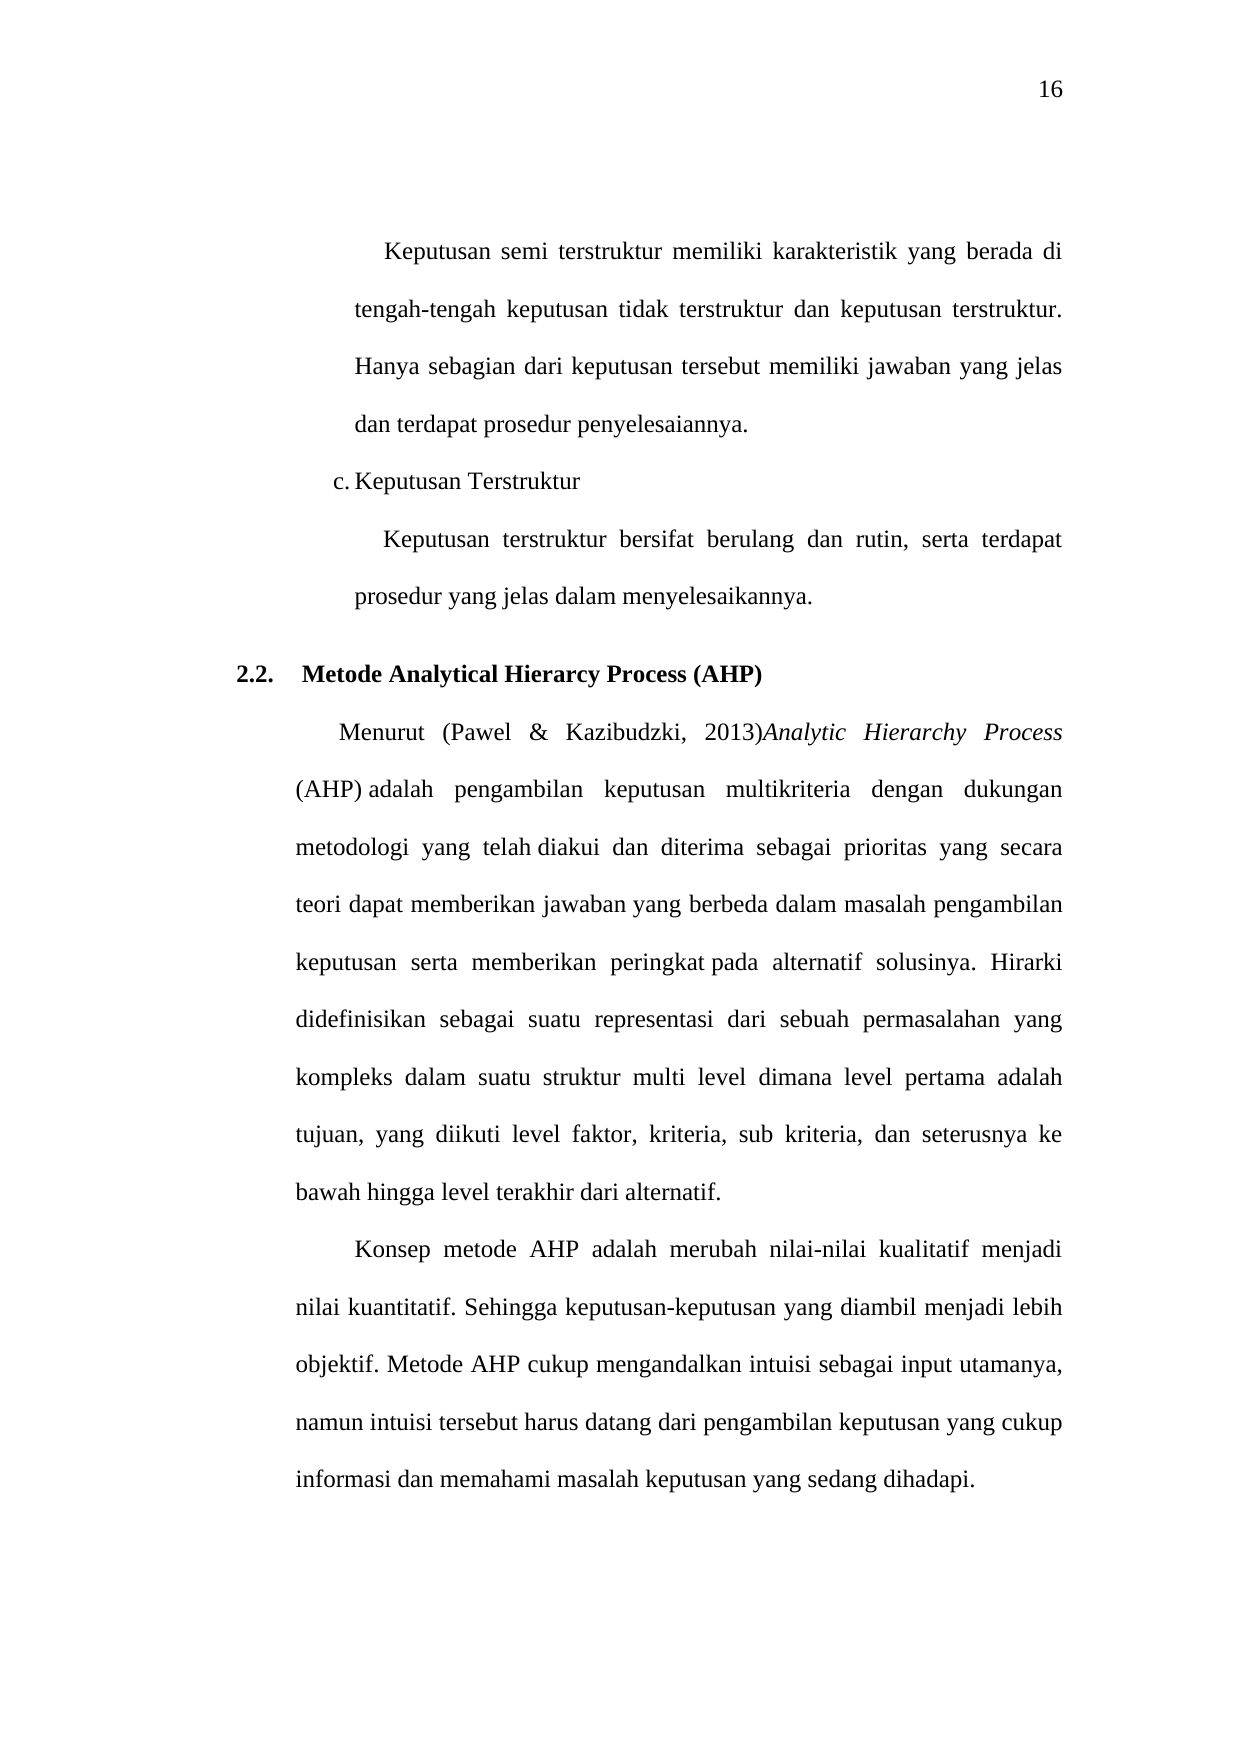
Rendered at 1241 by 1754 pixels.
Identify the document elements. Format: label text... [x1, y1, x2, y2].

list Menurut (Pawel & Kazibudzki, 2013)Analytic Hierarchy Process (AHP) adalah pengambilan keputusan multikriteria dengan dukungan metodologi yang telah diakui dan diterima sebagai prioritas yang secara teori dapat memberikan jawaban yang berbeda dalam masalah pengambilan keputusan serta memberikan peringkat pada alternatif solusinya. Hirarki didefinisikan sebagai suatu representasi dari sebuah permasalahan yang kompleks dalam suatu struktur multi level dimana level pertama adalah tujuan, yang diikuti level faktor, kriteria, sub kriteria, dan seterusnya ke bawah hingga level terakhir dari alternatif. [295, 717, 1063, 1206]
list Keputusan terstruktur bersifat berulang dan rutin, serta terdapat prosedur yang jelas dalam menyelesaikannya. [354, 524, 1063, 610]
subtitle Metode Analytical Hierarcy Process (AHP) [236, 659, 1063, 688]
list Konsep metode AHP adalah merubah nilai-nilai kualitatif menjadi nilai kuantitatif. Sehingga keputusan-keputusan yang diambil menjadi lebih objektif. Metode AHP cukup mengandalkan intuisi sebagai input utamanya, namun intuisi tersebut harus datang dari pengambilan keputusan yang cukup informasi dan memahami masalah keputusan yang sedang dihadapi. [295, 1234, 1063, 1493]
list Keputusan Terstruktur [333, 466, 1063, 495]
list Keputusan semi terstruktur memiliki karakteristik yang berada di tengah-tengah keputusan tidak terstruktur dan keputusan terstruktur. Hanya sebagian dari keputusan tersebut memiliki jawaban yang jelas dan terdapat prosedur penyelesaiannya. [354, 236, 1063, 437]
